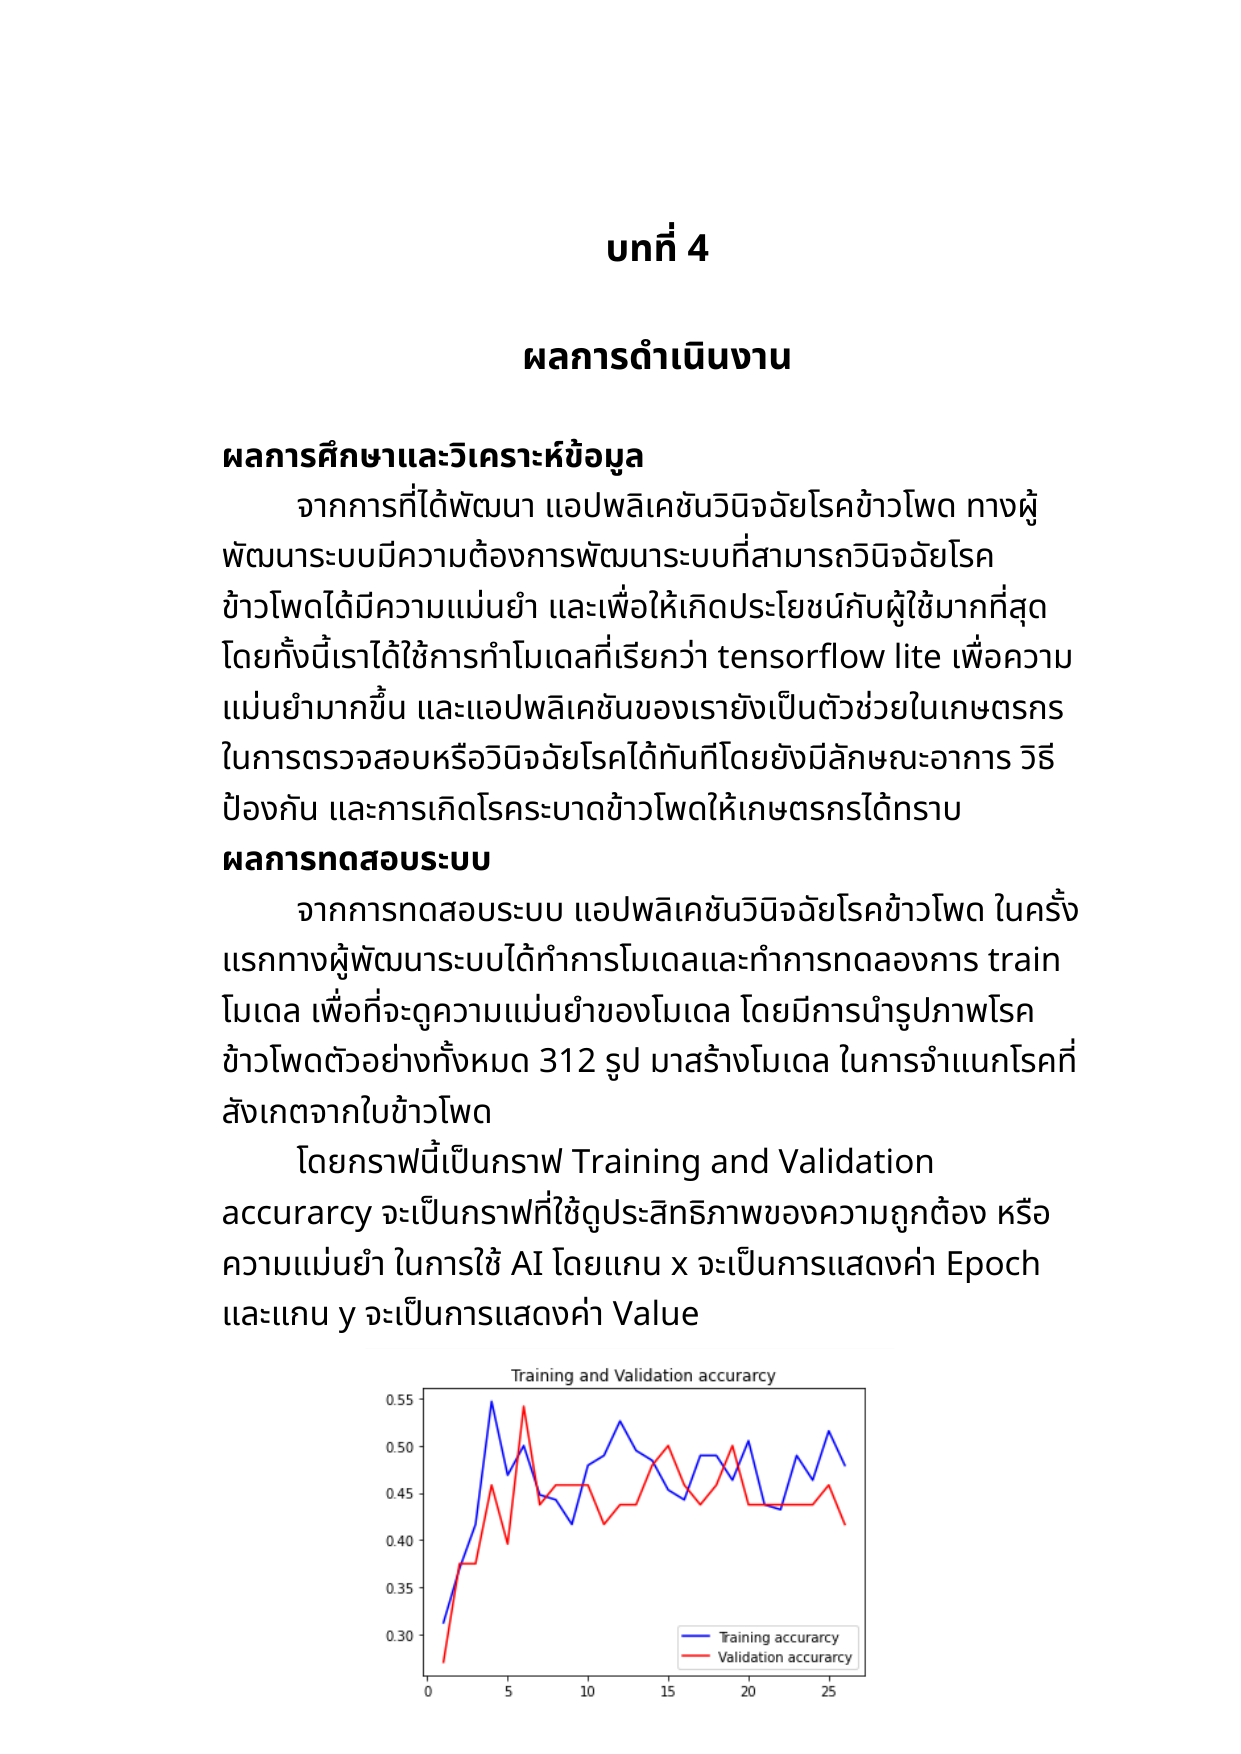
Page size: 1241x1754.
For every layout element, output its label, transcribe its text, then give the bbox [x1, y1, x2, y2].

text ผลการทดสอบระบบ [221, 835, 1092, 886]
text ผลการศึกษาและวิเคราะห์ข้อมูล [221, 432, 1092, 482]
text ผลการดำเนินงาน [221, 329, 1092, 386]
picture [365, 1348, 895, 1703]
text จากการที่ได้พัฒนา แอปพลิเคชันวินิจฉัยโรคข้าวโพด ทางผู้พัฒนาระบบมีความต้องการพัฒนาระบบที่สามารถวินิจฉัยโรคข้าวโพดได้มีความแม่นยำ และเพื่อให้เกิดประโยชน์กับผู้ใช้มากที่สุด โดยทั้งนี้เราได้ใช้การทำโมเดลที่เรียกว่า tensorflow lite เพื่อความแม่นยำมากขึ้น และแอปพลิเคชันของเรายังเป็นตัวช่วยในเกษตรกรในการตรวจสอบหรือวินิจฉัยโรคได้ทันทีโดยยังมีลักษณะอาการ วิธีป้องกัน และการเกิดโรคระบาดข้าวโพดให้เกษตรกรได้ทราบ [221, 482, 1092, 835]
text โดยกราฟนี้เป็นกราฟ Training and Validation accurarcy จะเป็นกราฟที่ใช้ดูประสิทธิภาพของความถูกต้อง หรือความแม่นยำ ในการใช้ AI โดยแกน x จะเป็นการแสดงค่า Epoch และแกน y จะเป็นการแสดงค่า Value [221, 1138, 1092, 1341]
text บทที่ 4 [221, 221, 1092, 278]
text จากการทดสอบระบบ แอปพลิเคชันวินิจฉัยโรคข้าวโพด ในครั้งแรกทางผู้พัฒนาระบบได้ทำการโมเดลและทำการทดลองการ train โมเดล เพื่อที่จะดูความแม่นยำของโมเดล โดยมีการนำรูปภาพโรคข้าวโพดตัวอย่างทั้งหมด 312 รูป มาสร้างโมเดล ในการจำแนกโรคที่สังเกตจากใบข้าวโพด [221, 886, 1092, 1138]
